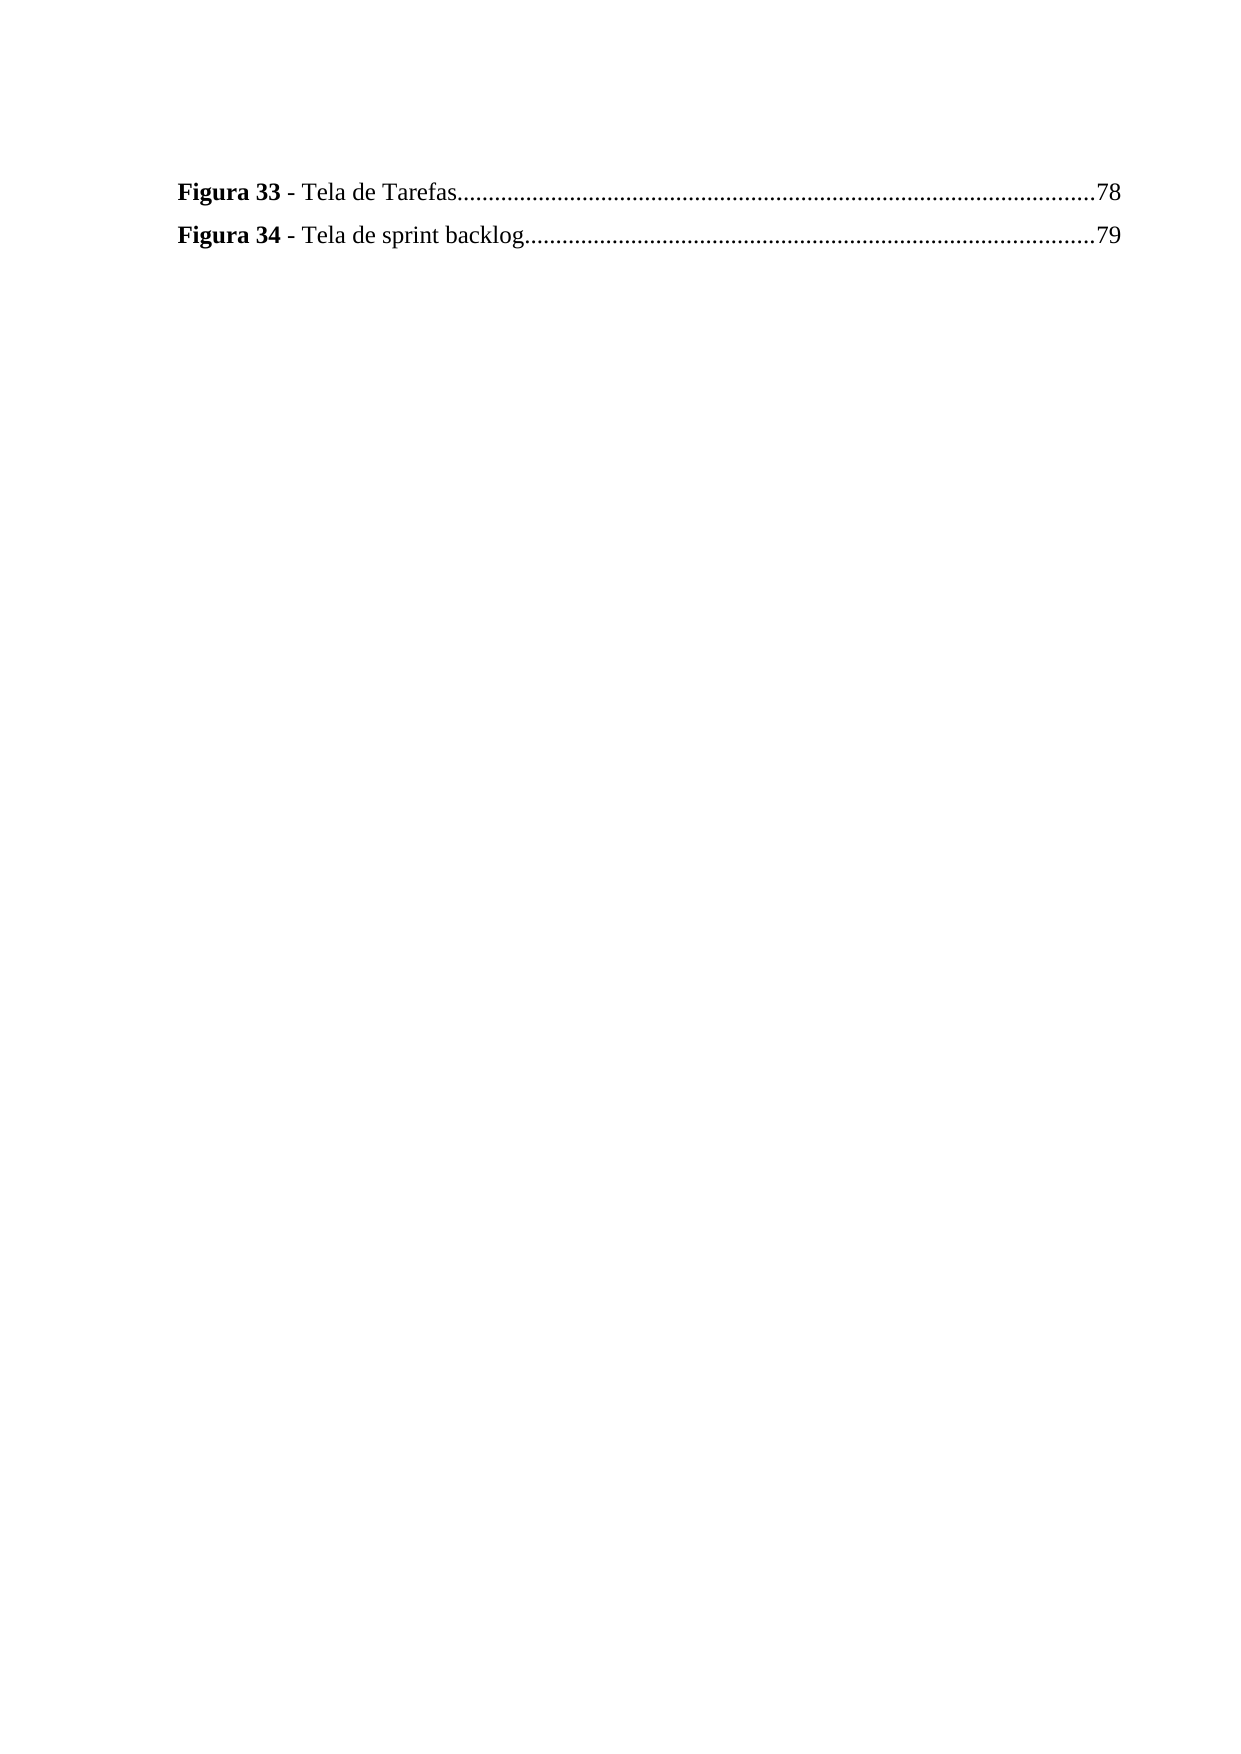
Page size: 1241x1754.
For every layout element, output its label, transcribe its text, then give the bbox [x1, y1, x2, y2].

text Figura 34 - Tela de sprint backlog 79 [177, 220, 1122, 249]
text Figura 33 - Tela de Tarefas 78 [177, 177, 1122, 206]
